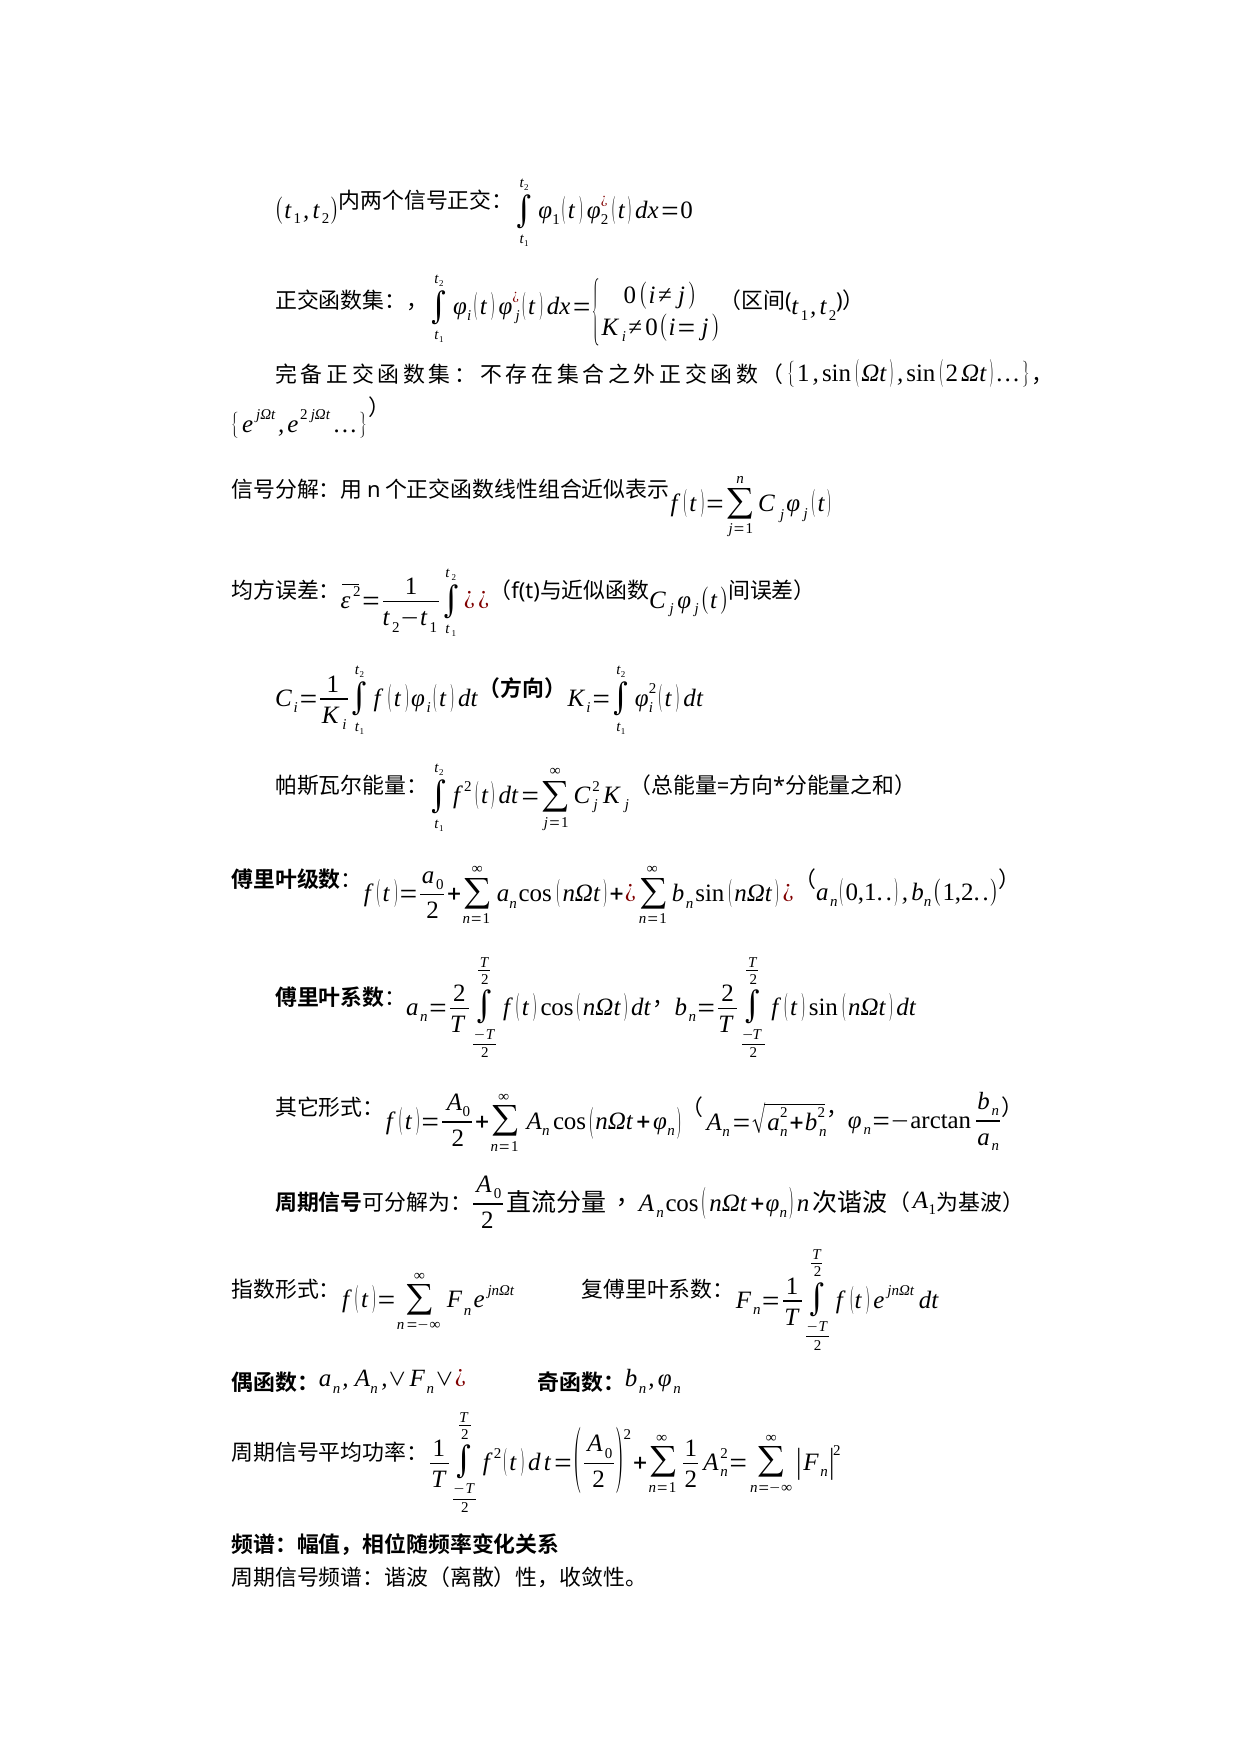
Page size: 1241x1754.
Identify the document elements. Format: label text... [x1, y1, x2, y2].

text 正交函数集：，（区间()） [187, 259, 1053, 357]
text 其它形式：（，） [187, 1072, 1053, 1169]
text 指数形式： 复傅里叶系数： [187, 1234, 1053, 1364]
text 周期信号频谱：谐波（离散）性，收敛性。 [187, 1559, 1053, 1592]
text 帕斯瓦尔能量：（总能量=方向*分能量之和） [187, 747, 1053, 844]
text 频谱：幅值，相位随频率变化关系 [187, 1527, 1053, 1559]
text （方向） [187, 649, 1053, 747]
text 信号分解：用n个正交函数线性组合近似表示 [187, 454, 1053, 552]
text 内两个信号正交： [187, 162, 1053, 259]
text 均方误差：（f(t)与近似函数间误差） [187, 552, 1053, 649]
text 周期信号平均功率： [187, 1397, 1053, 1527]
text 傅里叶系数：， [187, 942, 1053, 1072]
text 偶函数： 奇函数： [187, 1364, 1053, 1397]
text 完备正交函数集：不存在集合之外正交函数（，） [231, 357, 1053, 454]
text 周期信号可分解为：（为基波） [187, 1169, 1053, 1234]
text 傅里叶级数：（） [187, 844, 1053, 942]
